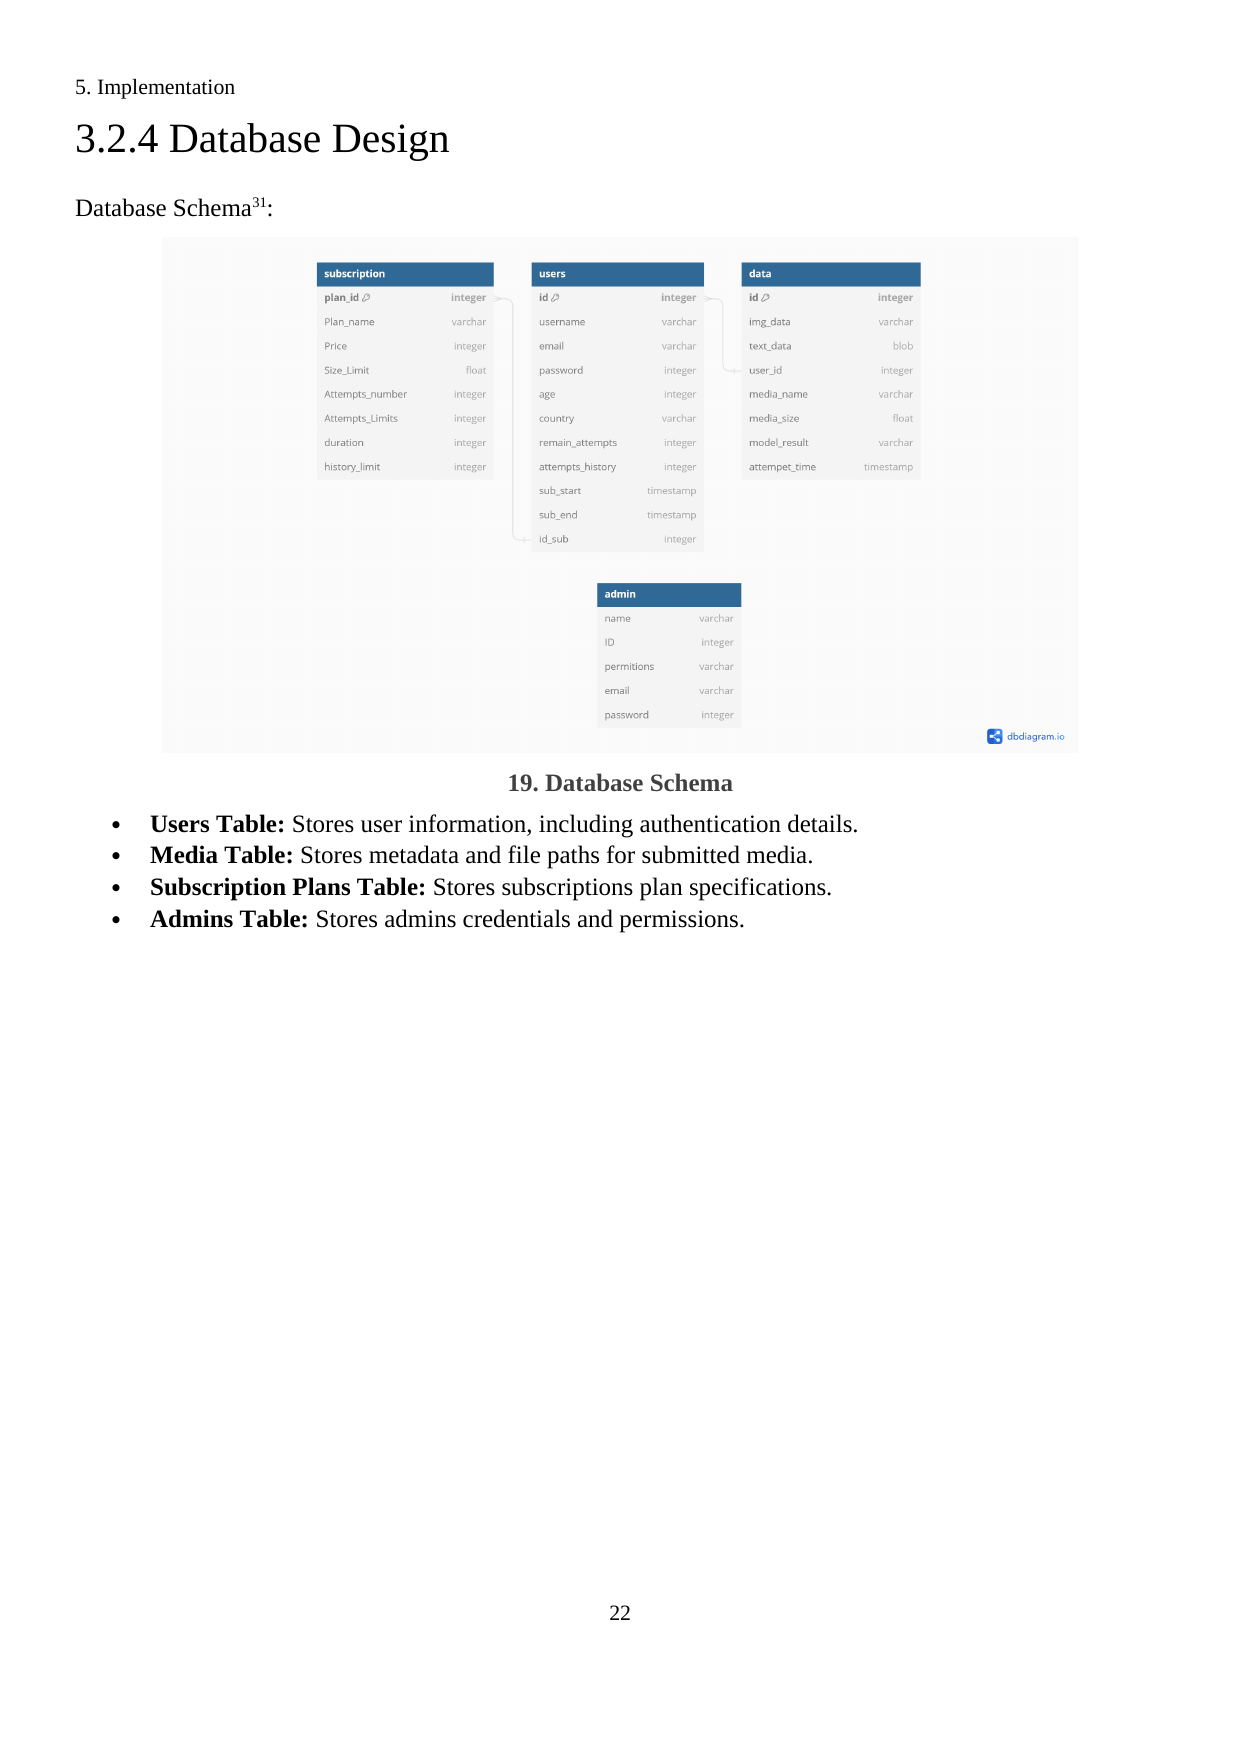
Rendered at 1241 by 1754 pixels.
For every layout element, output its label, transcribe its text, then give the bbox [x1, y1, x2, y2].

text Database Schema: [75, 162, 1165, 222]
list Media Table: Stores metadata and file paths for submitted media. [112, 841, 1165, 869]
text 19. Database Schema [75, 768, 1165, 796]
list Subscription Plans Table: Stores subscriptions plan specifications. [112, 872, 1165, 901]
subtitle 3.2.4 Database Design [75, 114, 1165, 162]
list Admins Table: Stores admins credentials and permissions. [112, 904, 1165, 932]
list Users Table: Stores user information, including authentication details. [112, 809, 1165, 838]
picture [162, 237, 1079, 753]
